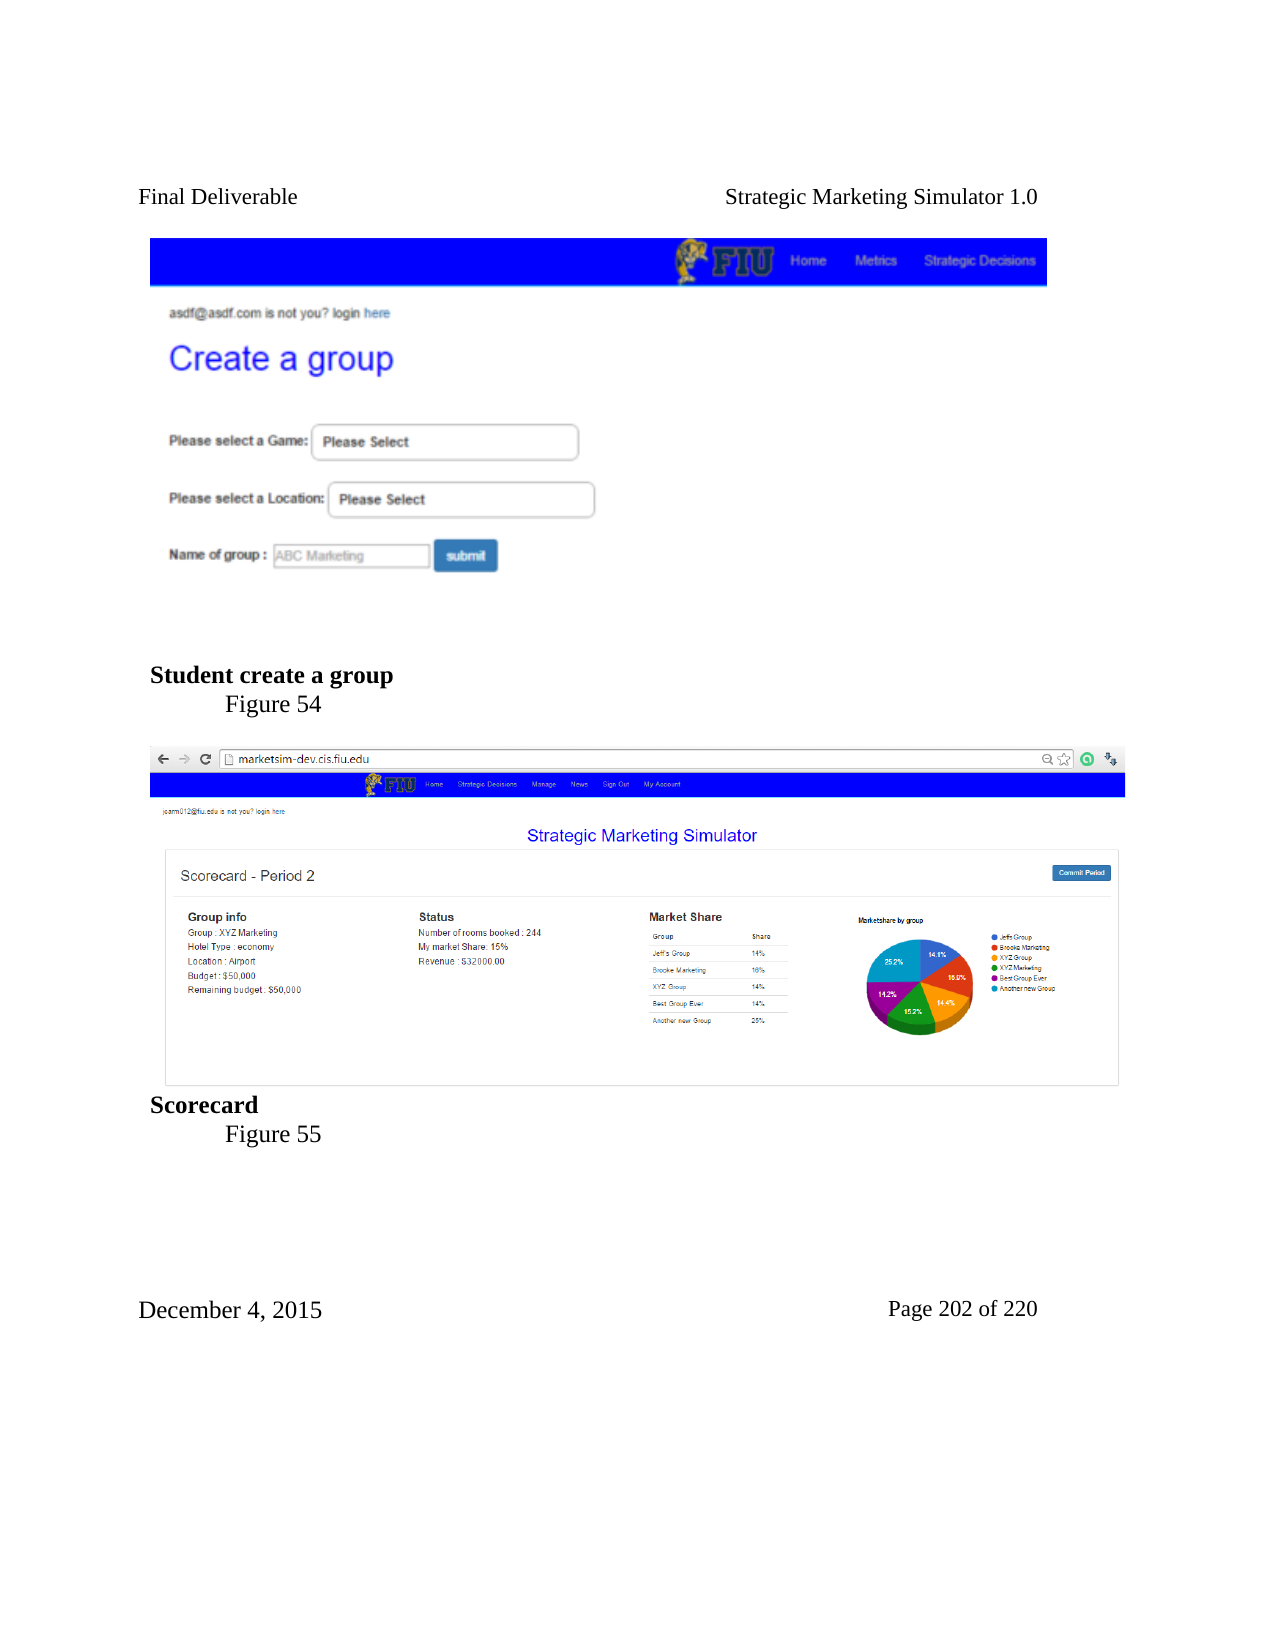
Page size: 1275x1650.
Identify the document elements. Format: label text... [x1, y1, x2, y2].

text Figure 55 [225, 1119, 1125, 1147]
picture [150, 746, 1125, 1090]
picture [150, 238, 1047, 660]
text Figure 54 [225, 689, 1125, 717]
text Student create a group [150, 660, 1125, 689]
text Scorecard [150, 1090, 1125, 1119]
